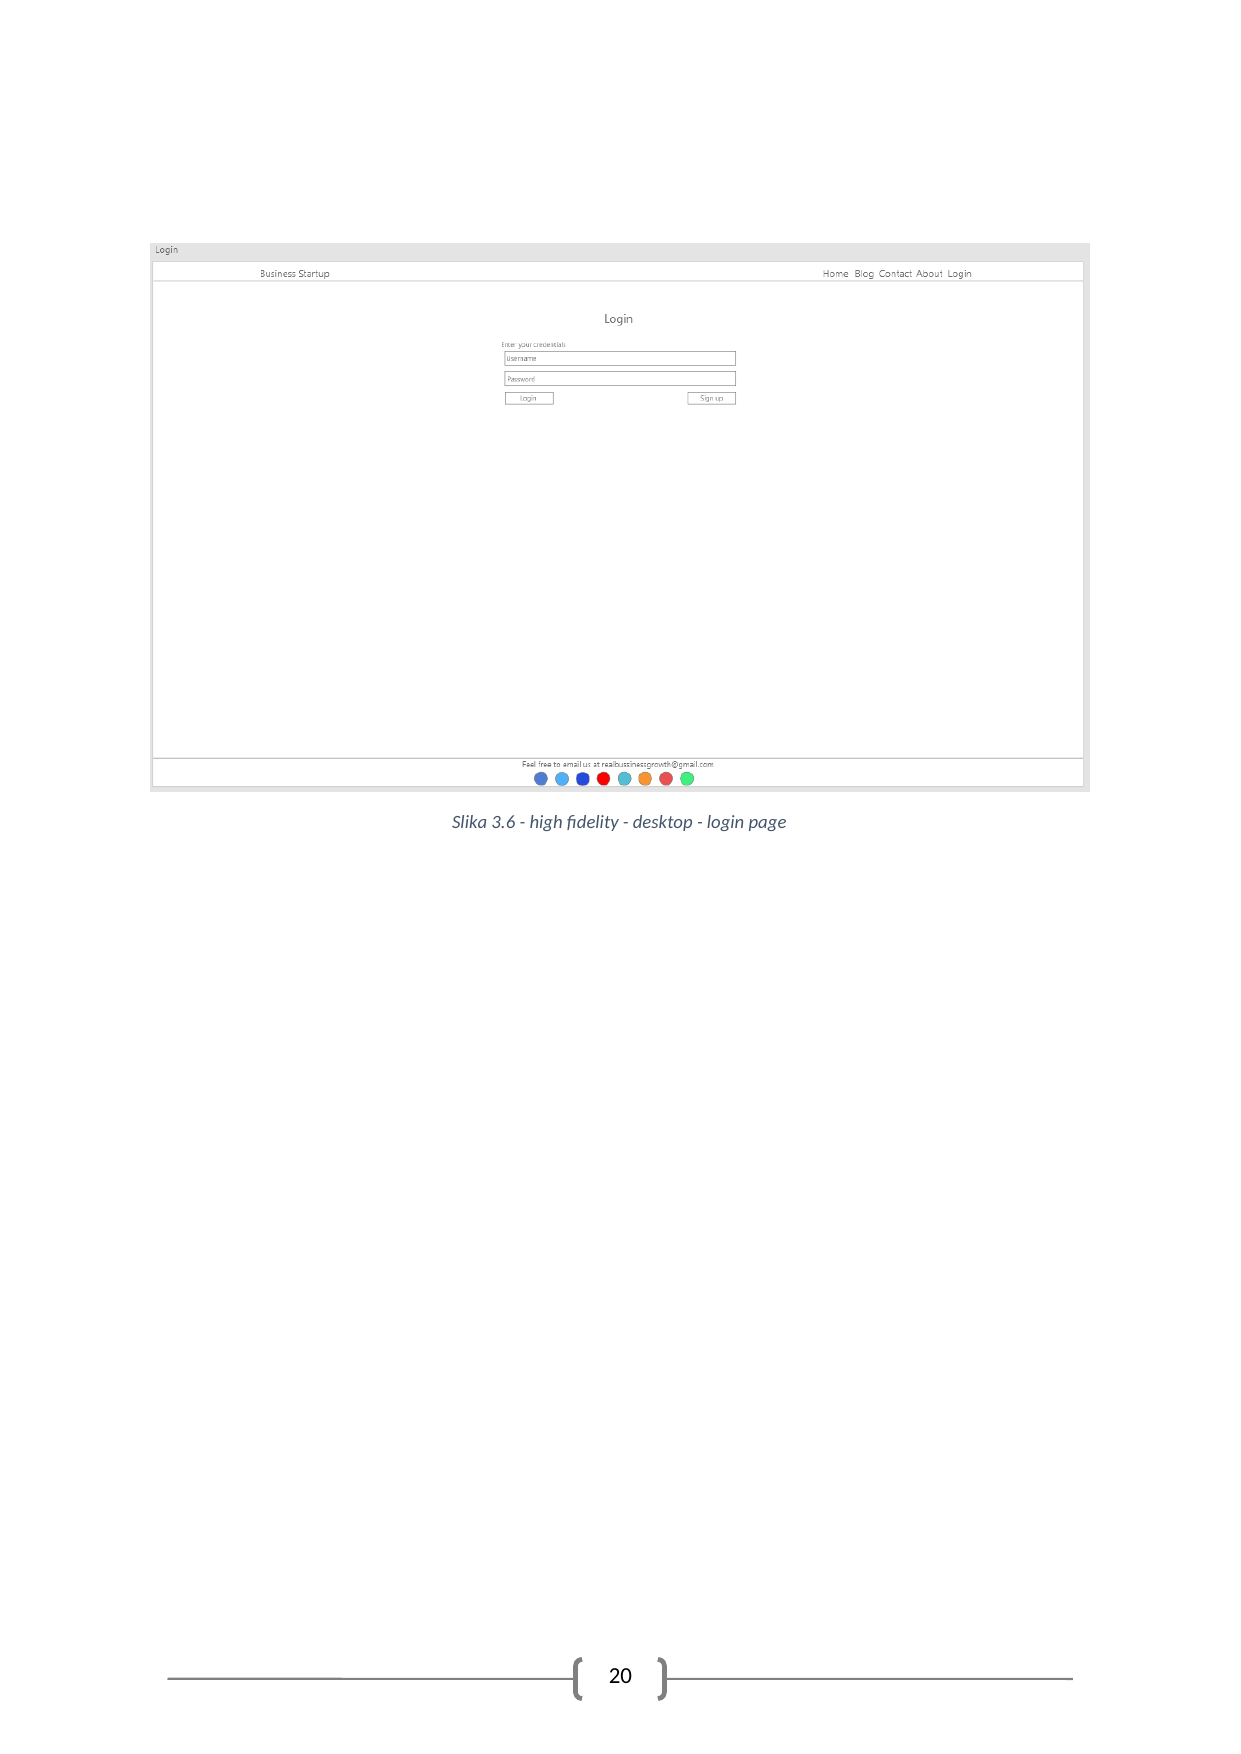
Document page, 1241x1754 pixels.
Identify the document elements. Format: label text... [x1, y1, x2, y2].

picture [150, 243, 1090, 792]
text Slika 3.6 - high fidelity - desktop - login page [150, 811, 1090, 833]
